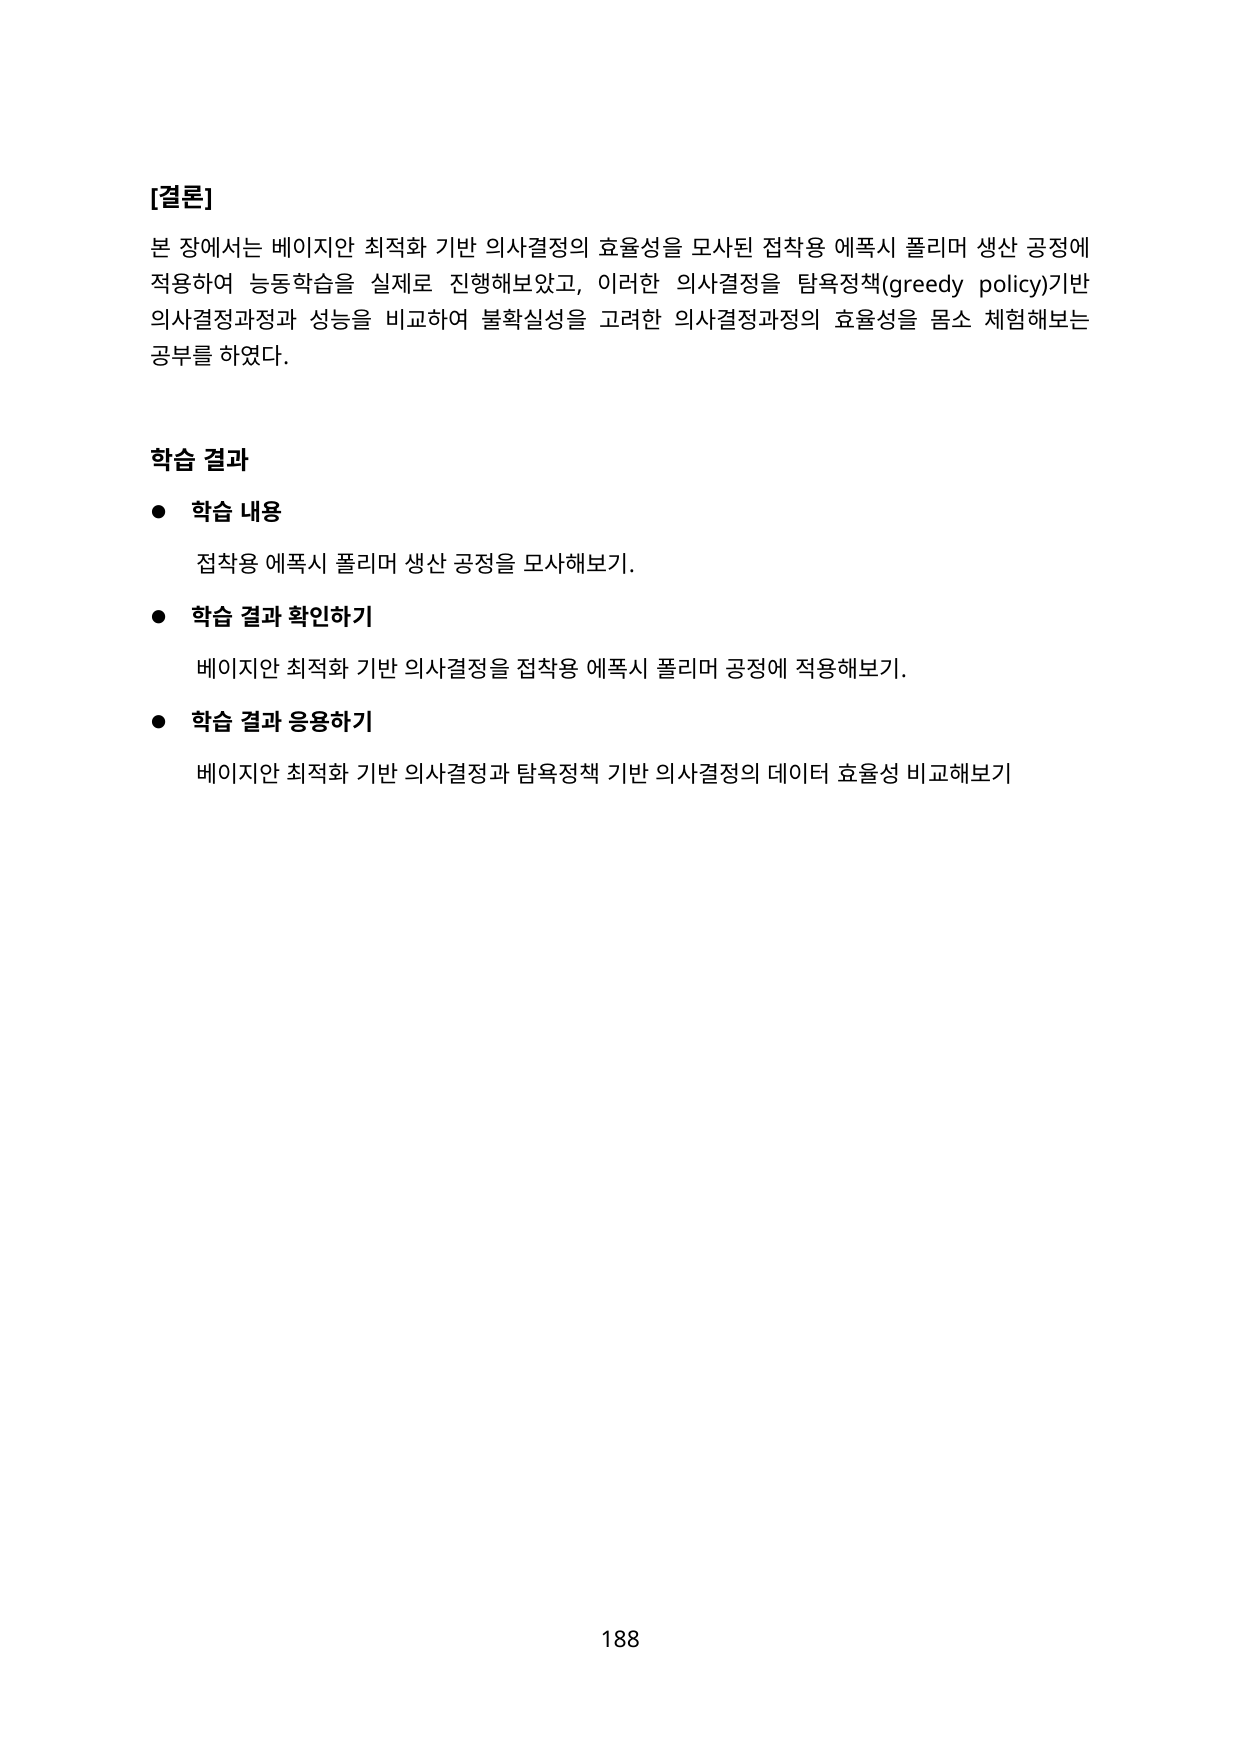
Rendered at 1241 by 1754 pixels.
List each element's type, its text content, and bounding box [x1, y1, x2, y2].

text 본 장에서는 베이지안 최적화 기반 의사결정의 효율성을 모사된 접착용 에폭시 폴리머 생산 공정에 적용하여 능동학습을 실제로 진행해보았고, 이러한 의사결정을 탐욕정책(greedy policy)기반 의사결정과정과 성능을 비교하여 불확실성을 고려한 의사결정과정의 효율성을 몸소 체험해보는 공부를 하였다. [150, 230, 1090, 371]
text 접착용 에폭시 폴리머 생산 공정을 모사해보기. [196, 546, 1090, 579]
text 학습 내용 [150, 494, 1090, 527]
subtitle 학습 결과 [150, 441, 1090, 477]
text 학습 결과 확인하기 [150, 599, 1090, 632]
text 베이지안 최적화 기반 의사결정을 접착용 에폭시 폴리머 공정에 적용해보기. [196, 651, 1090, 684]
subtitle [결론] [150, 177, 1090, 213]
text 학습 결과 응용하기 [150, 704, 1090, 737]
text 베이지안 최적화 기반 의사결정과 탐욕정책 기반 의사결정의 데이터 효율성 비교해보기 [196, 756, 1090, 789]
